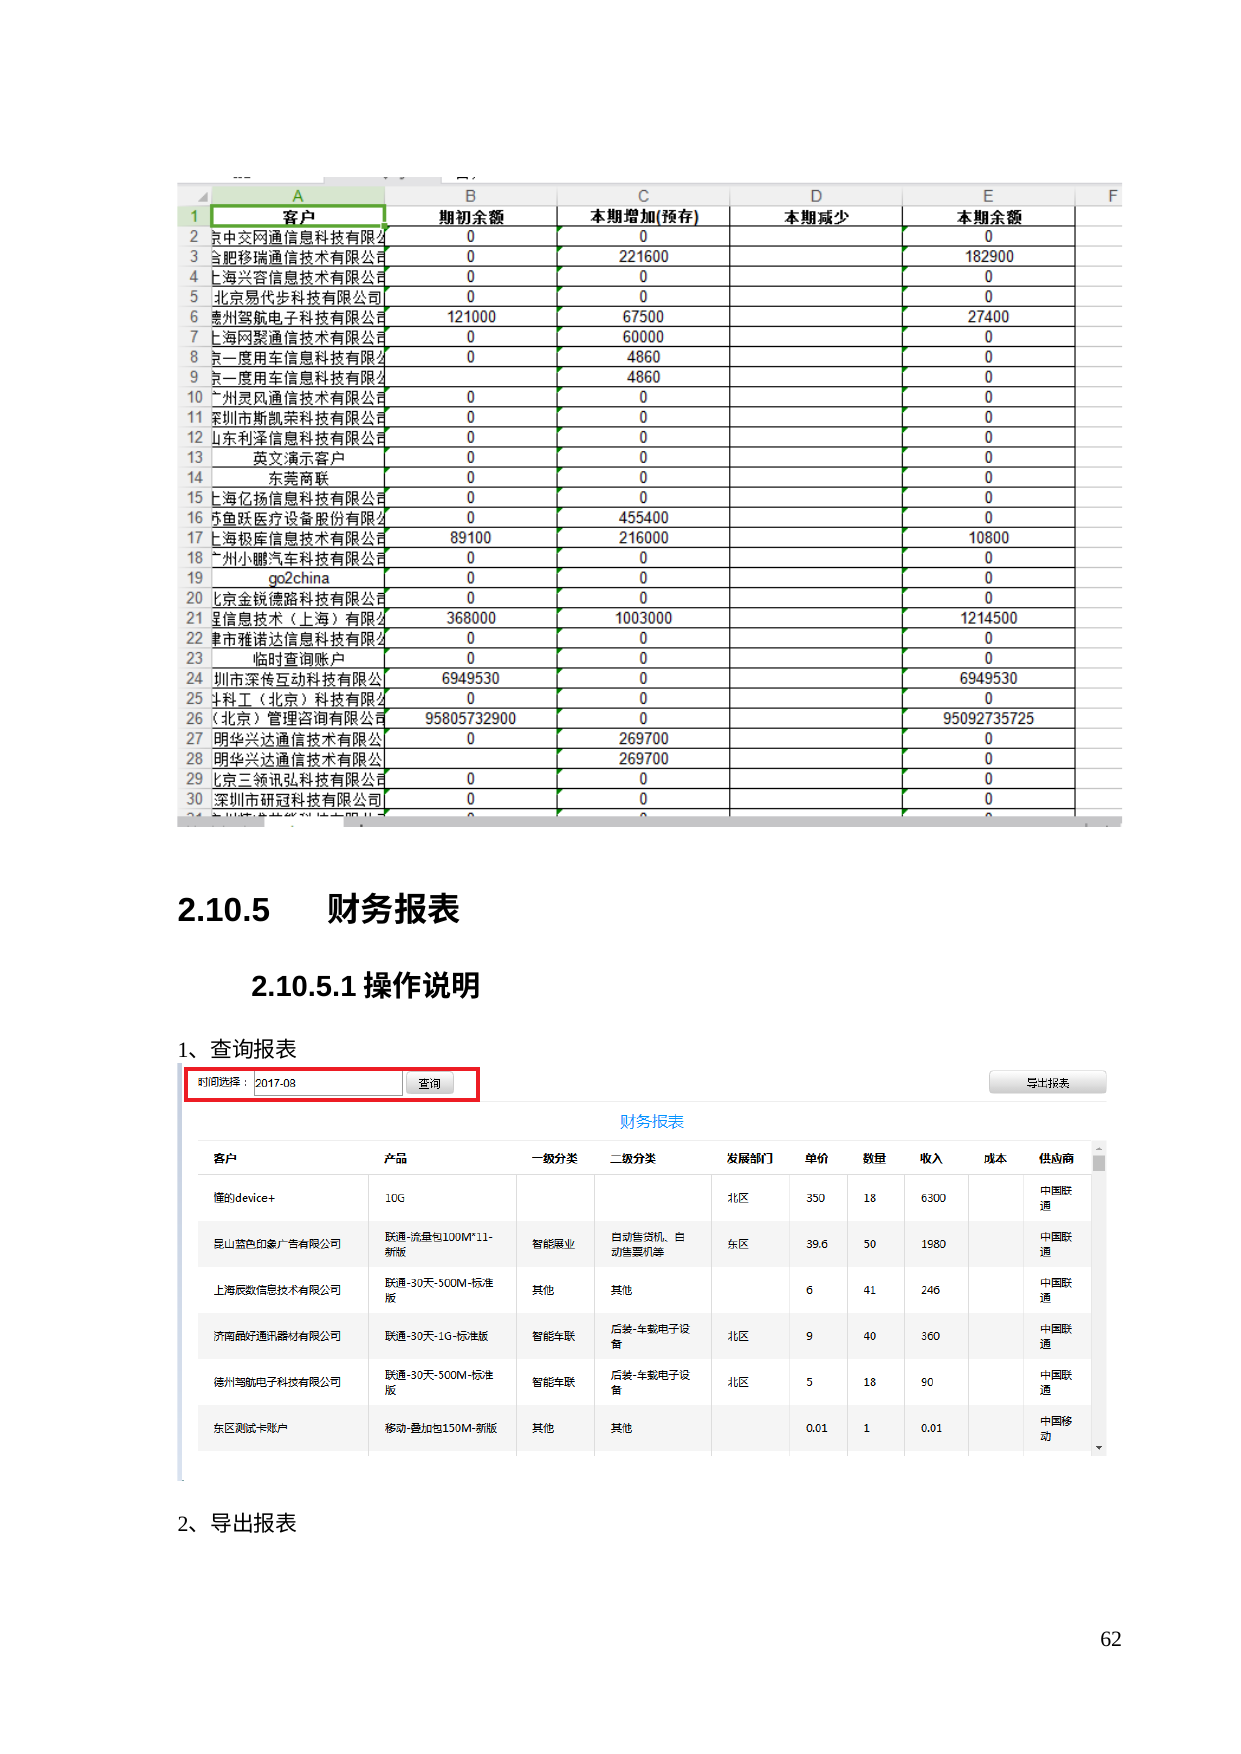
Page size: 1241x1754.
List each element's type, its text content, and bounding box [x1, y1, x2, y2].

list 导出报表 [177, 1506, 1122, 1537]
subtitle 操作说明 [251, 963, 1122, 1005]
picture [177, 177, 1123, 827]
subtitle 财务报表 [177, 883, 1122, 931]
picture [177, 1063, 1122, 1481]
list 查询报表 [177, 1032, 1122, 1063]
